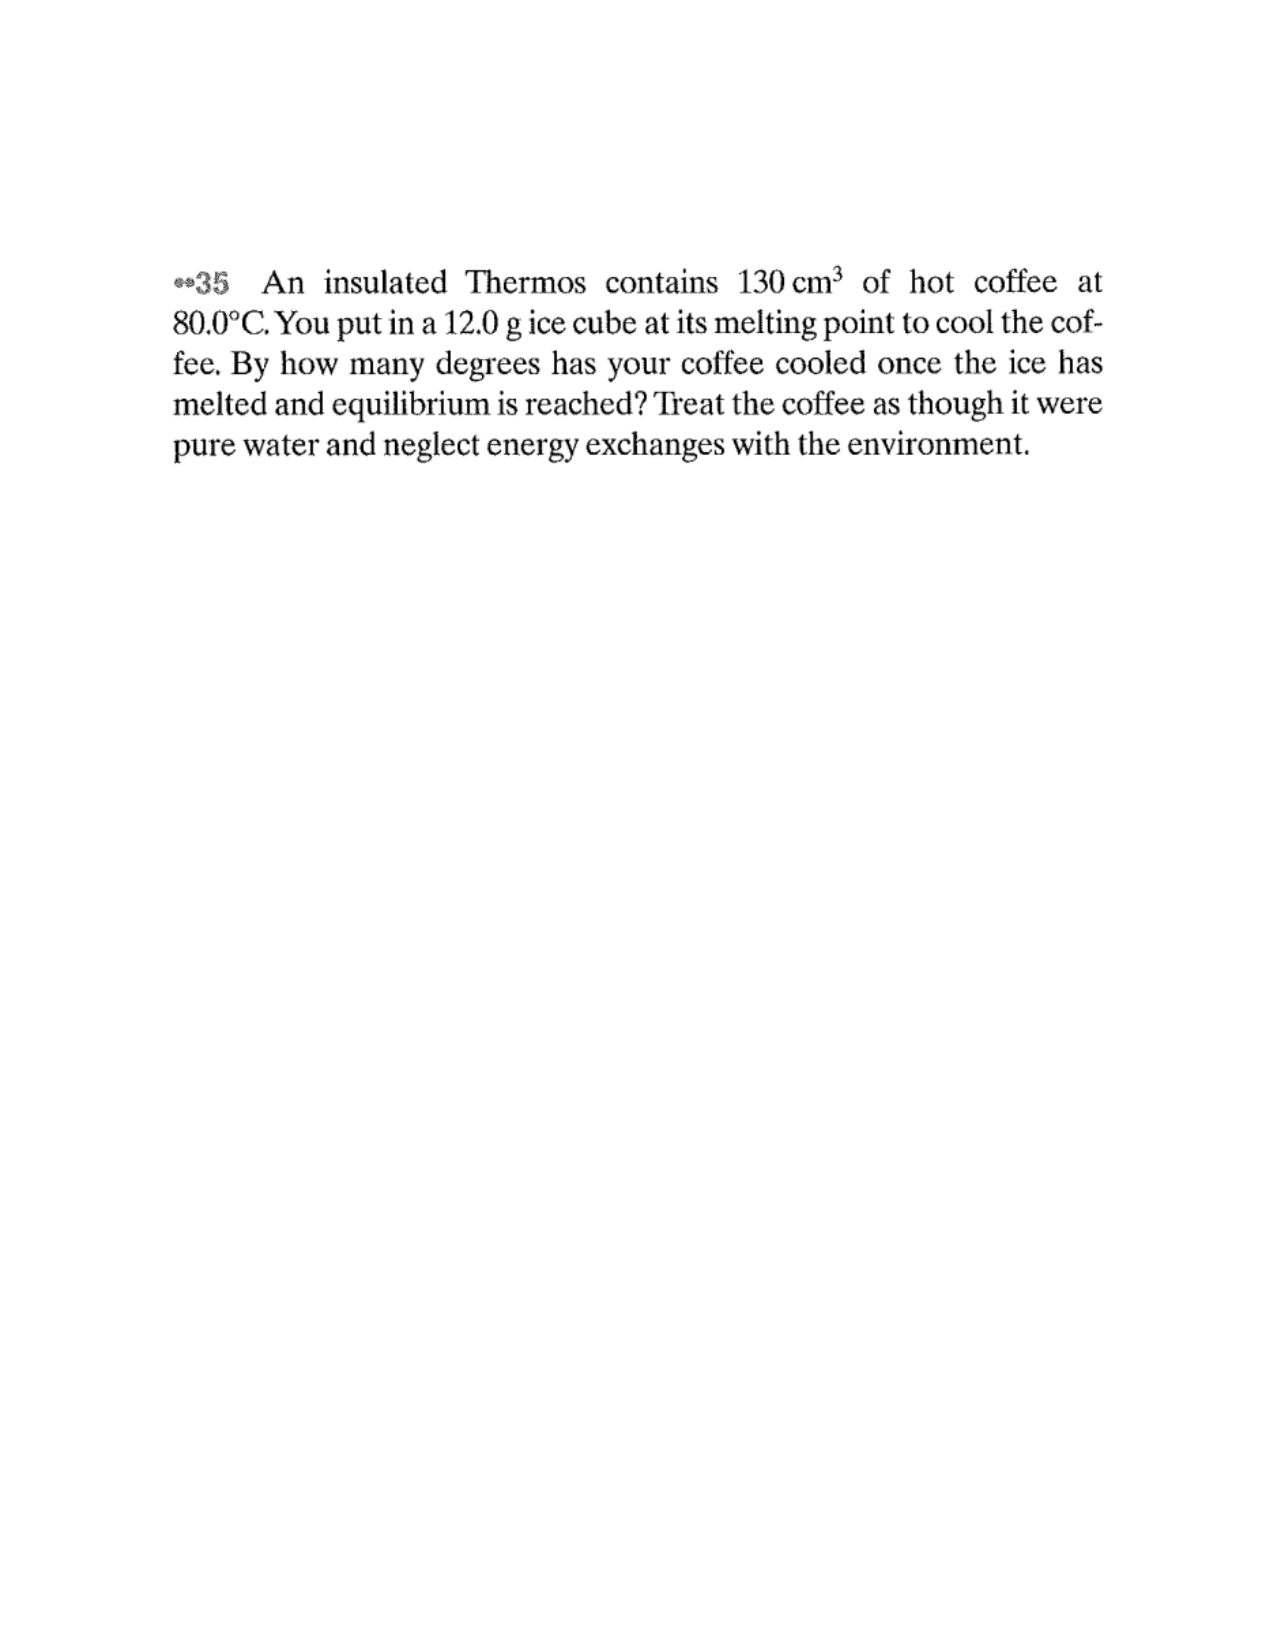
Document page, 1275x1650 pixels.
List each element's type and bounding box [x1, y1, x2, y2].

picture [150, 243, 1125, 470]
